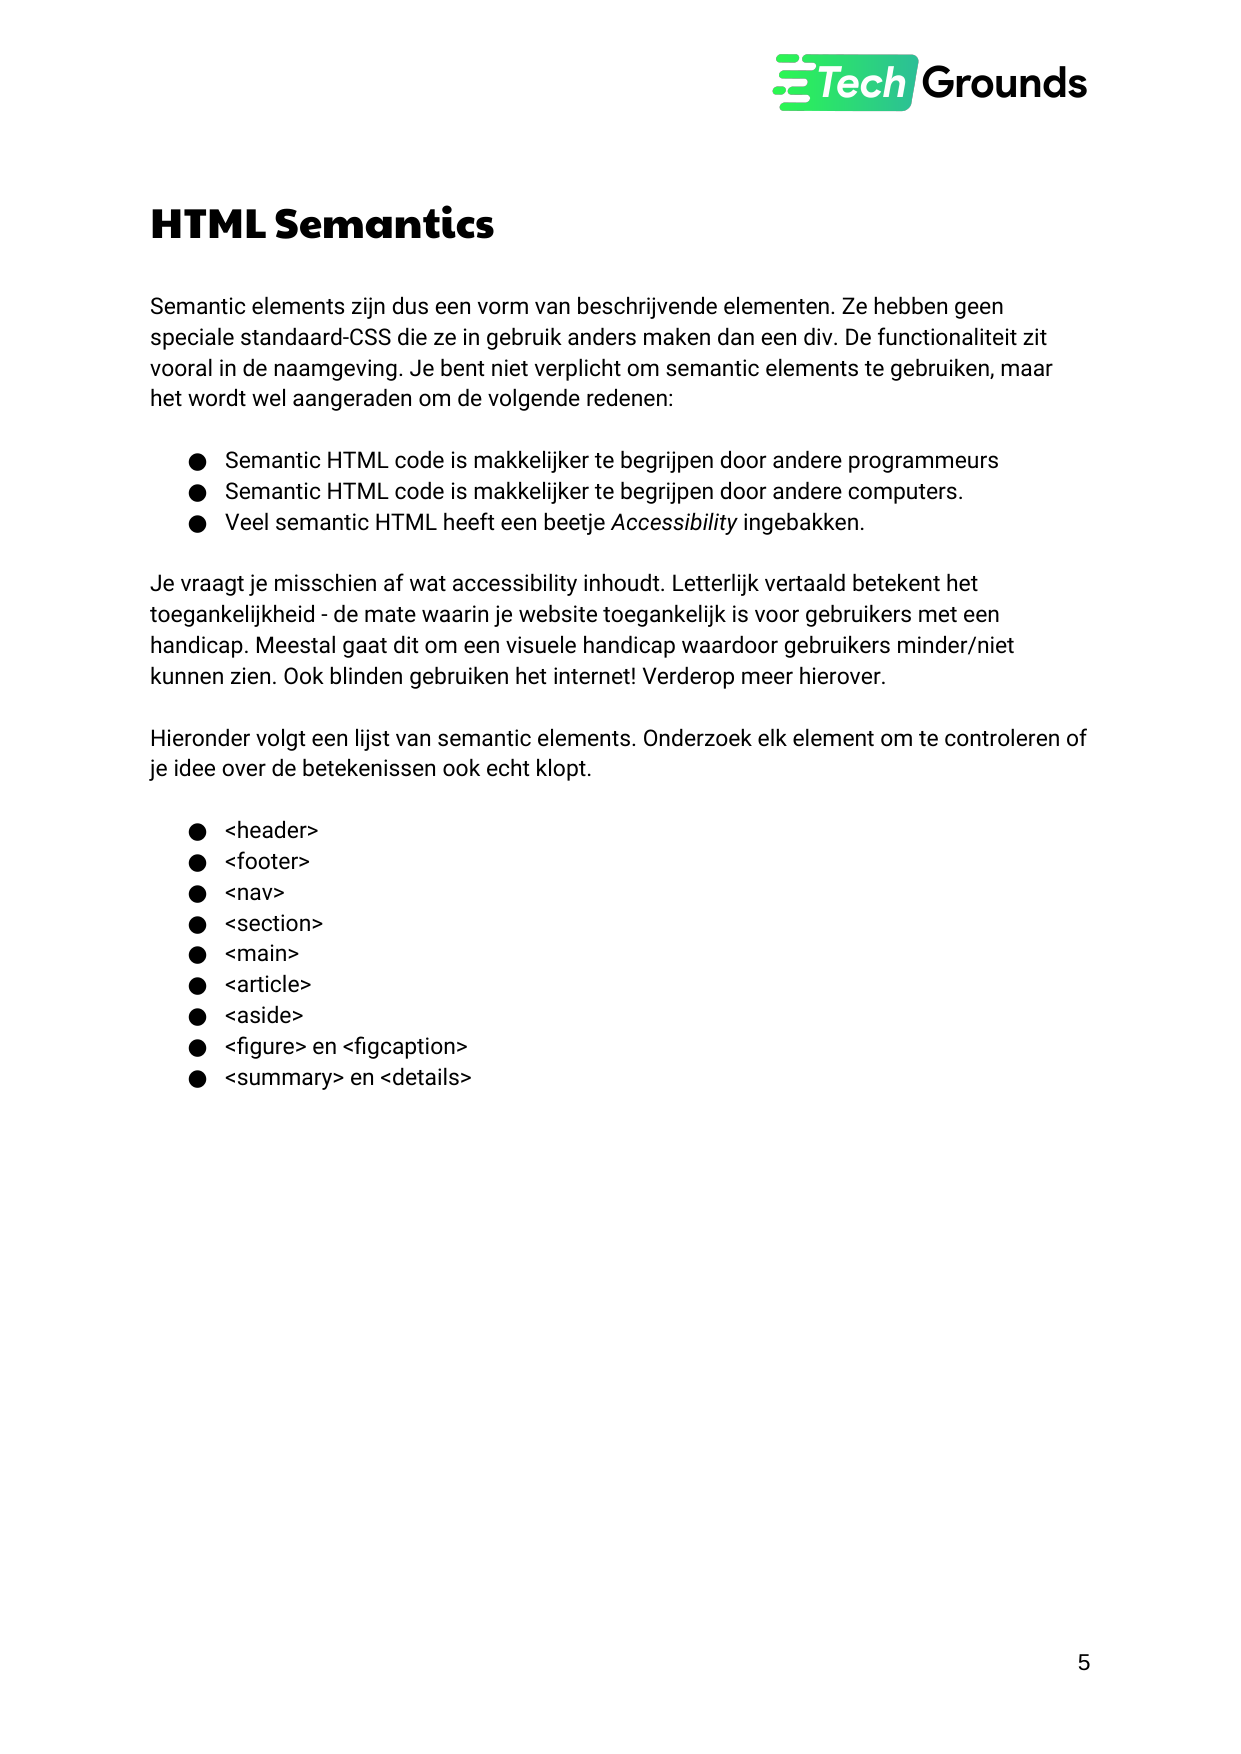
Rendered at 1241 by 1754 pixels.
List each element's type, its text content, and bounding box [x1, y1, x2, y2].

text Hieronder volgt een lijst van semantic elements. Onderzoek elk element om te controleren of je idee over de betekenissen ook echt klopt. [150, 725, 1090, 782]
list <summary> en <details> [187, 1064, 1090, 1091]
list Veel semantic HTML heeft een beetje Accessibility ingebakken. [187, 509, 1090, 536]
text Semantic elements zijn dus een vorm van beschrijvende elementen. Ze hebben geen speciale standaard-CSS die ze in gebruik anders maken dan een div. De functionaliteit zit vooral in de naamgeving. Je bent niet verplicht om semantic elements te gebruiken, maar het wordt wel aangeraden om de volgende redenen: [150, 293, 1090, 412]
list <article> [187, 971, 1090, 998]
picture [769, 40, 1091, 126]
list <header> [187, 817, 1090, 844]
list Semantic HTML code is makkelijker te begrijpen door andere computers. [187, 478, 1090, 505]
subtitle HTML Semantics [150, 192, 1090, 250]
list <figure> en <figcaption> [187, 1033, 1090, 1060]
text Je vraagt je misschien af wat accessibility inhoudt. Letterlijk vertaald betekent het toegankelijkheid - de mate waarin je website toegankelijk is voor gebruikers met een handicap. Meestal gaat dit om een visuele handicap waardoor gebruikers minder/niet kunnen zien. Ook blinden gebruiken het internet! Verderop meer hierover. [150, 571, 1090, 690]
list <section> [187, 910, 1090, 937]
list <main> [187, 941, 1090, 967]
list <footer> [187, 848, 1090, 875]
list Semantic HTML code is makkelijker te begrijpen door andere programmeurs [187, 447, 1090, 474]
list <aside> [187, 1002, 1090, 1029]
list <nav> [187, 879, 1090, 906]
